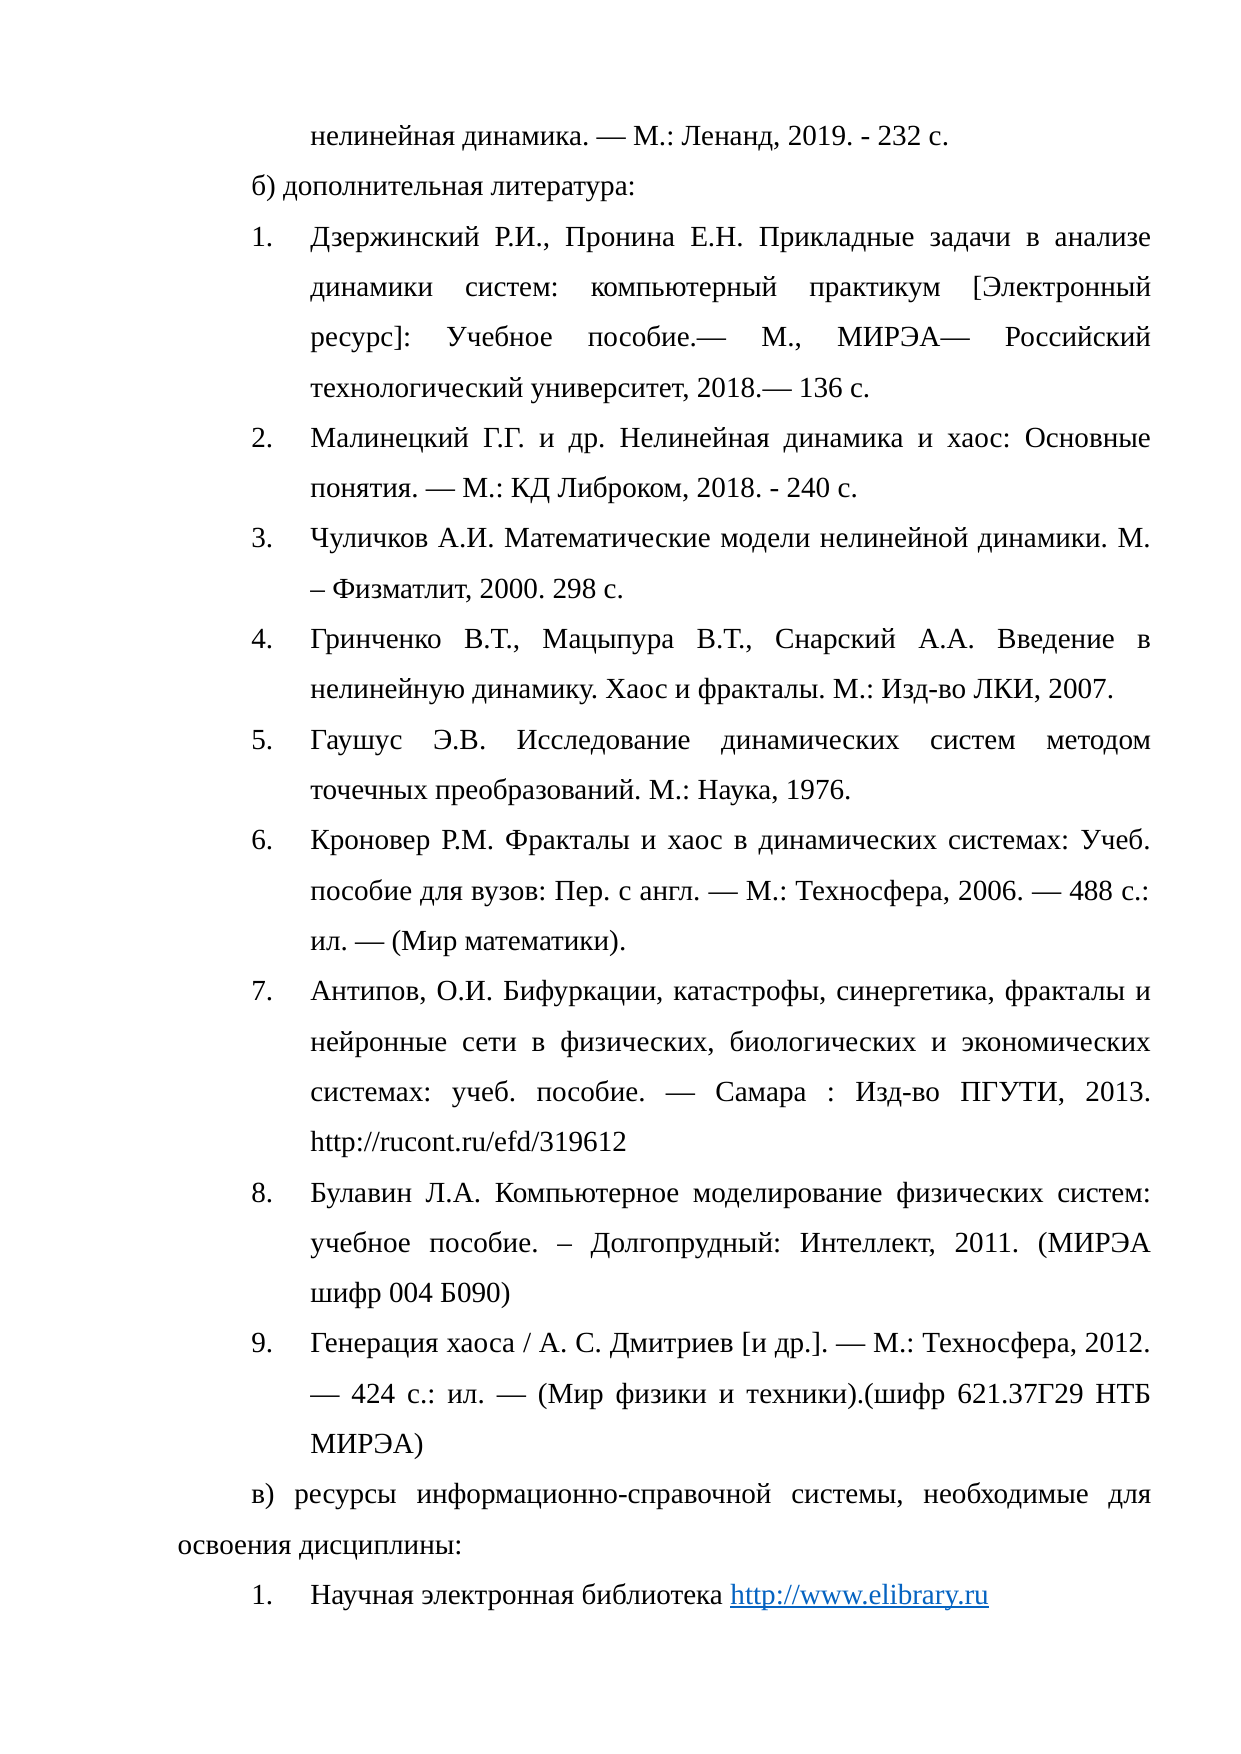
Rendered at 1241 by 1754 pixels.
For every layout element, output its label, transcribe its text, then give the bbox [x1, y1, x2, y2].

text б) дополнительная литература: [177, 168, 1152, 202]
list Дзержинский Р.И., Пронина Е.Н. Прикладные задачи в анализе динамики систем: компьютерный практикум [Электронный ресурс]: Учебное пособие.— М., МИРЭА— Российский технологический университет, 2018.— 136 с. [251, 219, 1152, 403]
list Кроновер Р.М. Фракталы и хаос в динамических системах: Учеб. пособие для вузов: Пер. с англ. — М.: Техносфера, 2006. — 488 с.: ил. — (Mир математики). [251, 822, 1152, 957]
list Антипов, О.И. Бифуркации, катастрофы, синергетика, фракталы и нейронные сети в физических, биологических и экономических системах: учеб. пособие. — Самара : Изд-во ПГУТИ, 2013. http://rucont.ru/efd/319612 [251, 973, 1152, 1158]
list Малинецкий Г.Г. и др. Нелинейная динамика и хаос: Основные понятия. — М.: КД Либроком, 2018. - 240 c. [251, 420, 1152, 504]
list Генерация хаоса / А. С. Дмитриев [и др.]. — М.: Техносфера, 2012. — 424 с.: ил. — (Мир физики и техники).(шифр 621.37Г29 НТБ МИРЭА) [251, 1326, 1152, 1460]
list Гаушус Э.В. Исследование динамических систем методом точечных преобразований. М.: Наука, 1976. [251, 722, 1152, 806]
text в) ресурсы информационно-справочной системы, необходимые для освоения дисциплины: [177, 1477, 1152, 1560]
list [251, 118, 1152, 152]
list Чуличков А.И. Математические модели нелинейной динамики. М. – Физматлит, 2000. 298 с. [251, 521, 1152, 604]
list Научная электронная библиотека http://www.elibrary.ru [251, 1577, 1152, 1611]
list Булавин Л.А. Компьютерное моделирование физических систем: учебное пособие. – Долгопрудный: Интеллект, 2011. (МИРЭА шифр 004 Б090) [251, 1175, 1152, 1309]
list Гринченко В.Т., Мацыпура В.Т., Снарский А.А. Введение в нелинейную динамику. Хаос и фракталы. М.: Изд-во ЛКИ, 2007. [251, 621, 1152, 705]
